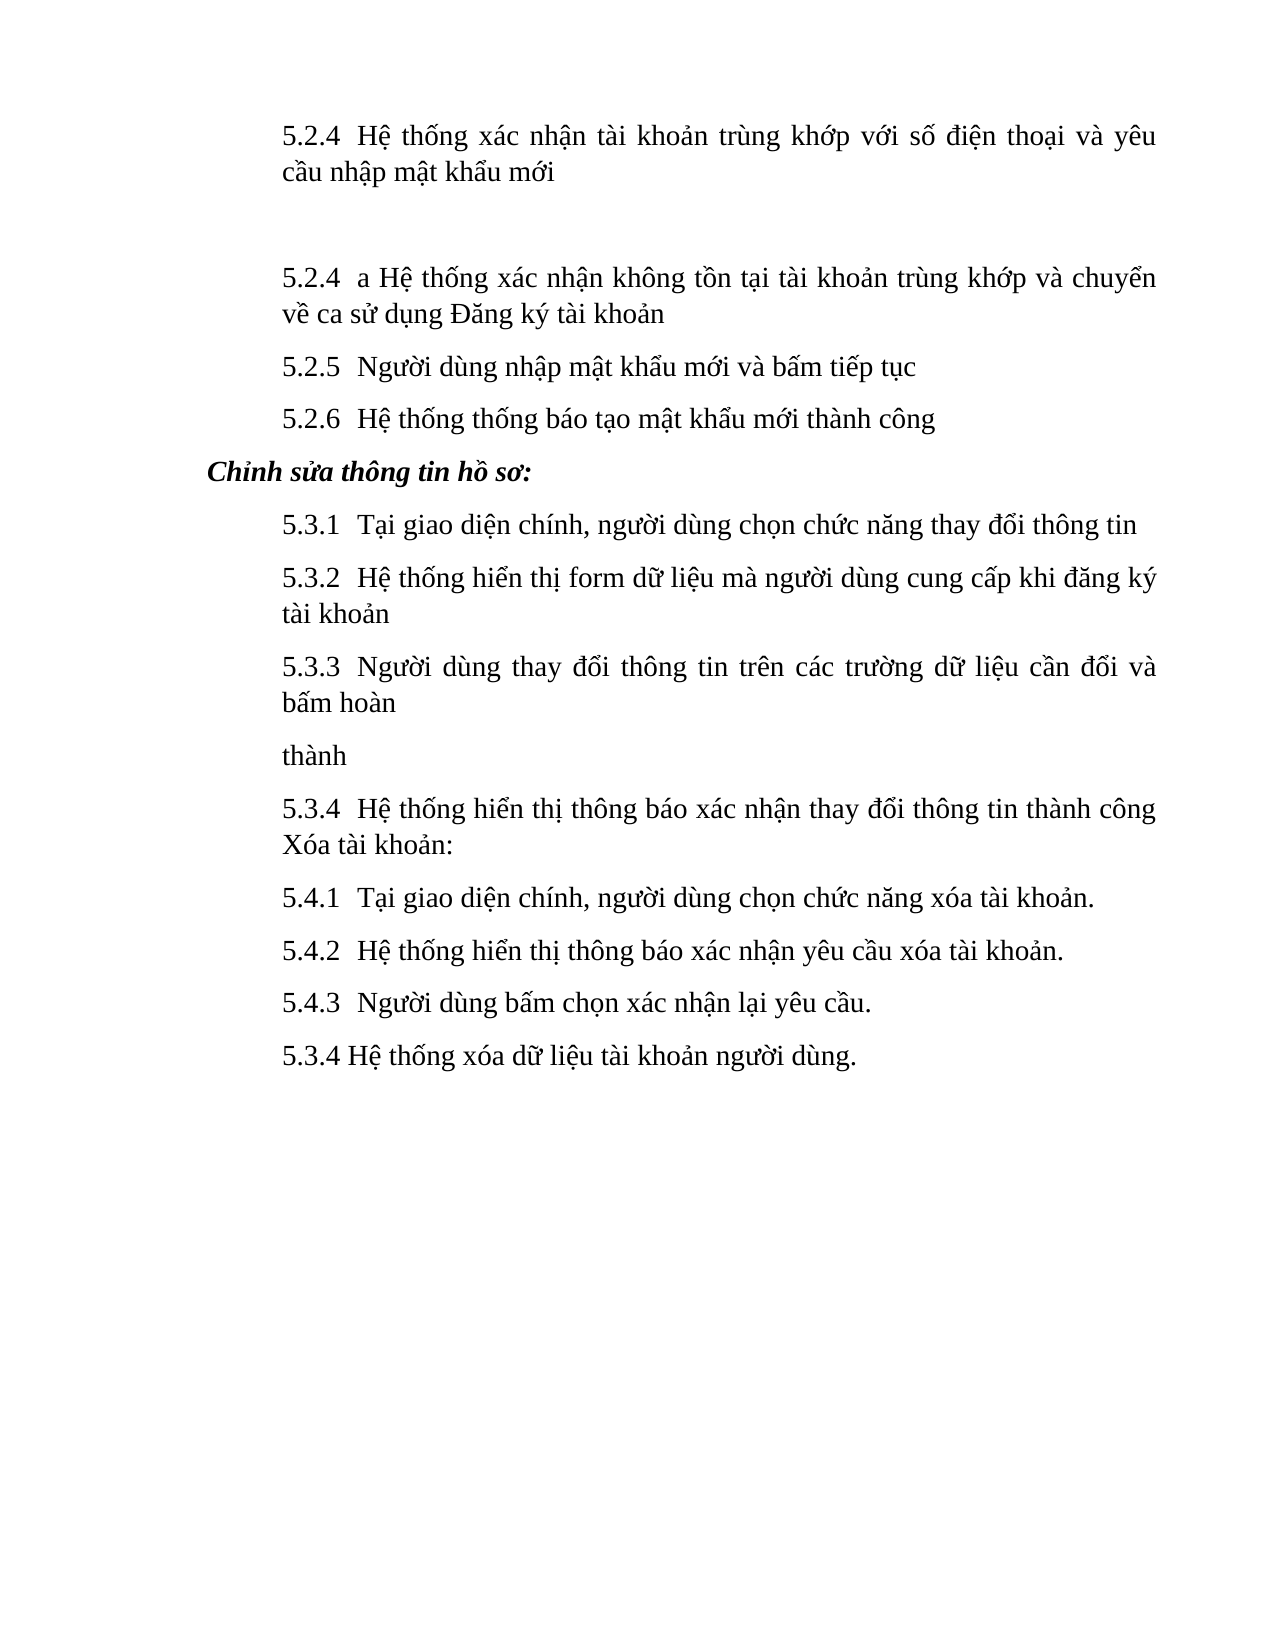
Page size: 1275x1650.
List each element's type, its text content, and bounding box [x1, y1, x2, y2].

text 5.2.4 Hệ thống xác nhận tài khoản trùng khớp với số điện thoại và yêu cầu nhập mật khẩu mới [282, 118, 1157, 188]
text 5.3.4 Hệ thống hiển thị thông báo xác nhận thay đổi thông tin thành công Xóa tài khoản: [282, 791, 1157, 861]
text thành [282, 738, 1157, 772]
text 5.4.3 Người dùng bấm chọn xác nhận lại yêu cầu. [282, 985, 1157, 1019]
text 5.2.6 Hệ thống thống báo tạo mật khẩu mới thành công [282, 402, 1157, 435]
text 5.3.1 Tại giao diện chính, người dùng chọn chức năng thay đổi thông tin [282, 507, 1157, 541]
text Chỉnh sửa thông tin hồ sơ: [207, 454, 1157, 488]
text 5.2.4 a Hệ thống xác nhận không tồn tại tài khoản trùng khớp và chuyển về ca sử dụng Đăng ký tài khoản [282, 260, 1157, 329]
text 5.4.2 Hệ thống hiển thị thông báo xác nhận yêu cầu xóa tài khoản. [282, 933, 1157, 966]
text 5.3.4 Hệ thống xóa dữ liệu tài khoản người dùng. [282, 1038, 1157, 1072]
text 5.2.5 Người dùng nhập mật khẩu mới và bấm tiếp tục [282, 349, 1157, 382]
text 5.3.2 Hệ thống hiển thị form dữ liệu mà người dùng cung cấp khi đăng ký tài khoản [282, 560, 1157, 630]
text 5.4.1 Tại giao diện chính, người dùng chọn chức năng xóa tài khoản. [282, 880, 1157, 913]
text 5.3.3 Người dùng thay đổi thông tin trên các trường dữ liệu cần đổi và bấm hoàn [282, 649, 1157, 719]
